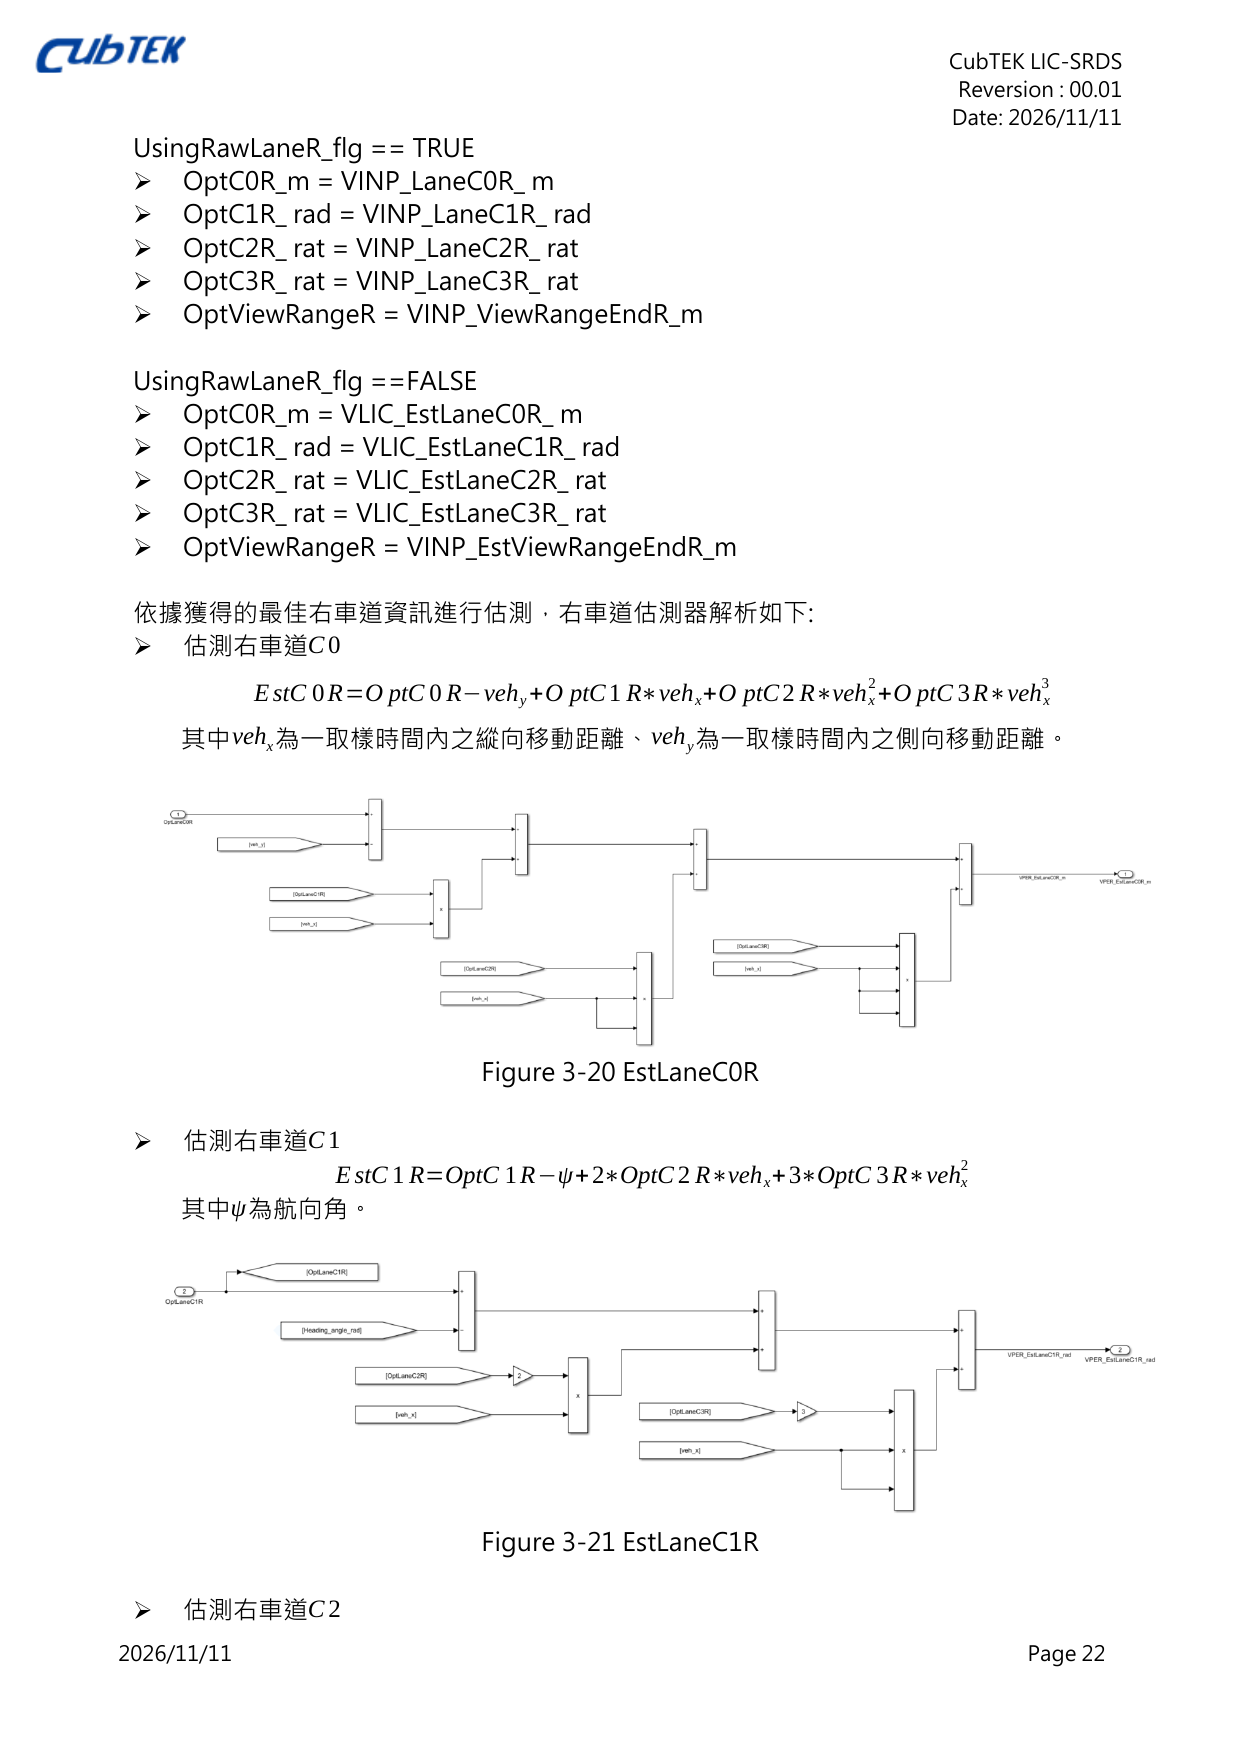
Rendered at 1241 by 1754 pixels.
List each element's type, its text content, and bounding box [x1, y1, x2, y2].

list 估測右車道 [133, 1593, 1122, 1626]
picture [155, 1258, 1160, 1518]
picture [28, 25, 188, 71]
text 依據獲得的最佳右車道資訊進行估測，右車道估測器解析如下: [133, 596, 1122, 629]
text Figure 3-21 EstLaneC1R [118, 1518, 1122, 1559]
text 其中為一取樣時間內之縱向移動距離、為一取樣時間內之側向移動距離。 [181, 722, 1122, 755]
text Figure 3-20 EstLaneC0R [118, 1048, 1122, 1090]
list OptViewRangeR = VINP_EstViewRangeEndR_m [133, 529, 1122, 562]
list OptC0R_m = VINP_LaneC0R_ m [133, 164, 1122, 197]
list OptC2R_ rat = VLIC_EstLaneC2R_ rat [133, 463, 1122, 496]
list OptC1R_ rad = VLIC_EstLaneC1R_ rad [133, 429, 1122, 463]
text UsingRawLaneR_flg == TRUE [133, 130, 1122, 164]
list 估測右車道 [133, 629, 1122, 662]
list 估測右車道 [133, 1123, 1122, 1157]
picture [155, 788, 1160, 1049]
list OptC1R_ rad = VINP_LaneC1R_ rad [133, 197, 1122, 230]
text 其中為航向角。 [181, 1192, 1122, 1225]
list OptC3R_ rat = VINP_LaneC3R_ rat [133, 263, 1122, 297]
list OptViewRangeR = VINP_ViewRangeEndR_m [133, 297, 1122, 330]
list OptC3R_ rat = VLIC_EstLaneC3R_ rat [133, 496, 1122, 529]
text UsingRawLaneR_flg ==FALSE [133, 363, 1122, 396]
list OptC2R_ rat = VINP_LaneC2R_ rat [133, 230, 1122, 263]
list OptC0R_m = VLIC_EstLaneC0R_ m [133, 396, 1122, 429]
